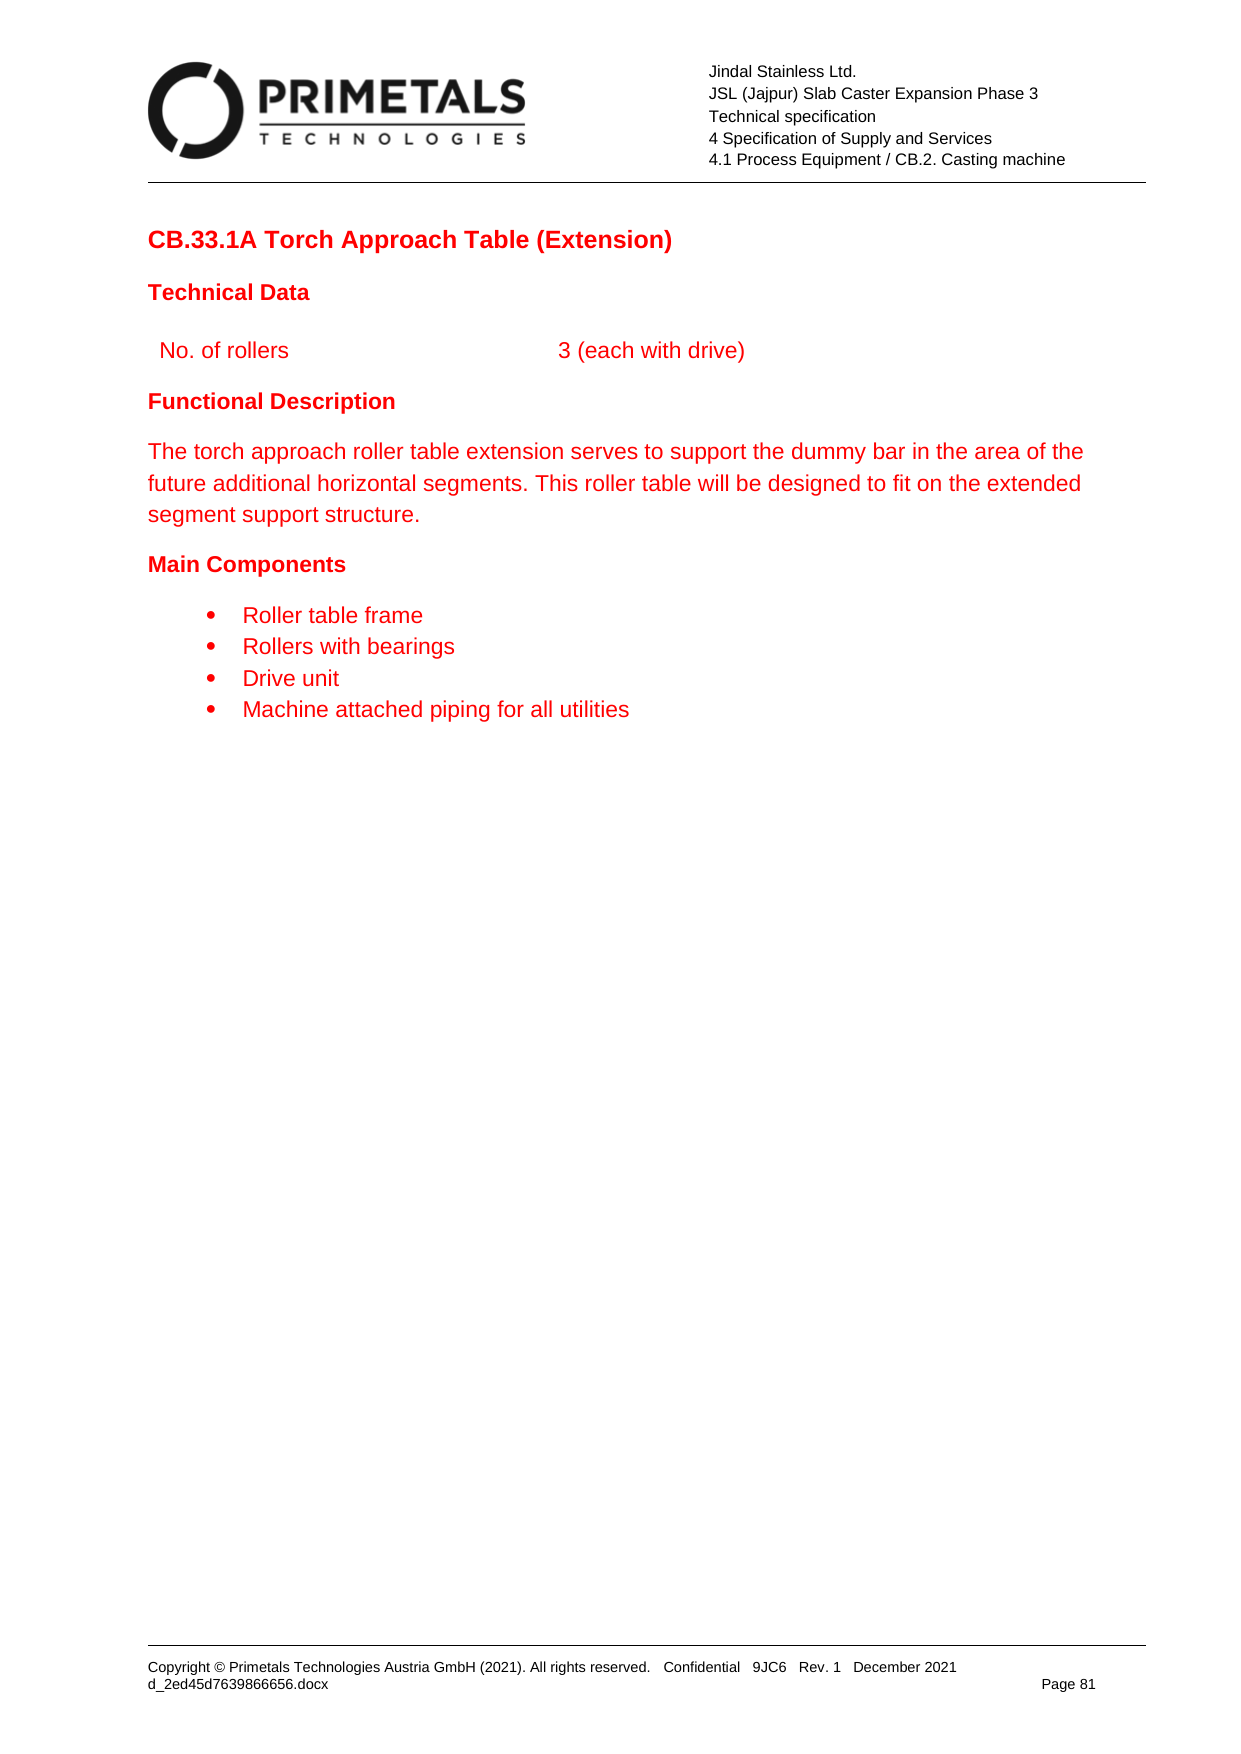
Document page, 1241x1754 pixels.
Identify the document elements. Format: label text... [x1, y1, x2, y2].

picture [147, 61, 526, 160]
subtitle CB.33.1A Torch Approach Table (Extension) [148, 226, 1146, 254]
text Drive unit [207, 665, 1146, 691]
text Roller table frame [207, 602, 1146, 628]
text The torch approach roller table extension serves to support the dummy bar in the area of the future additional horizontal segments. This roller table will be designed to fit on the extended segment support structure. [148, 438, 1146, 527]
text Machine attached piping for all utilities [207, 696, 1146, 723]
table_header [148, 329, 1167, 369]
subtitle Main Components [148, 551, 1146, 578]
text Rollers with bearings [207, 633, 1146, 660]
subtitle Technical Data [148, 279, 1146, 305]
subtitle Functional Description [148, 388, 1146, 414]
